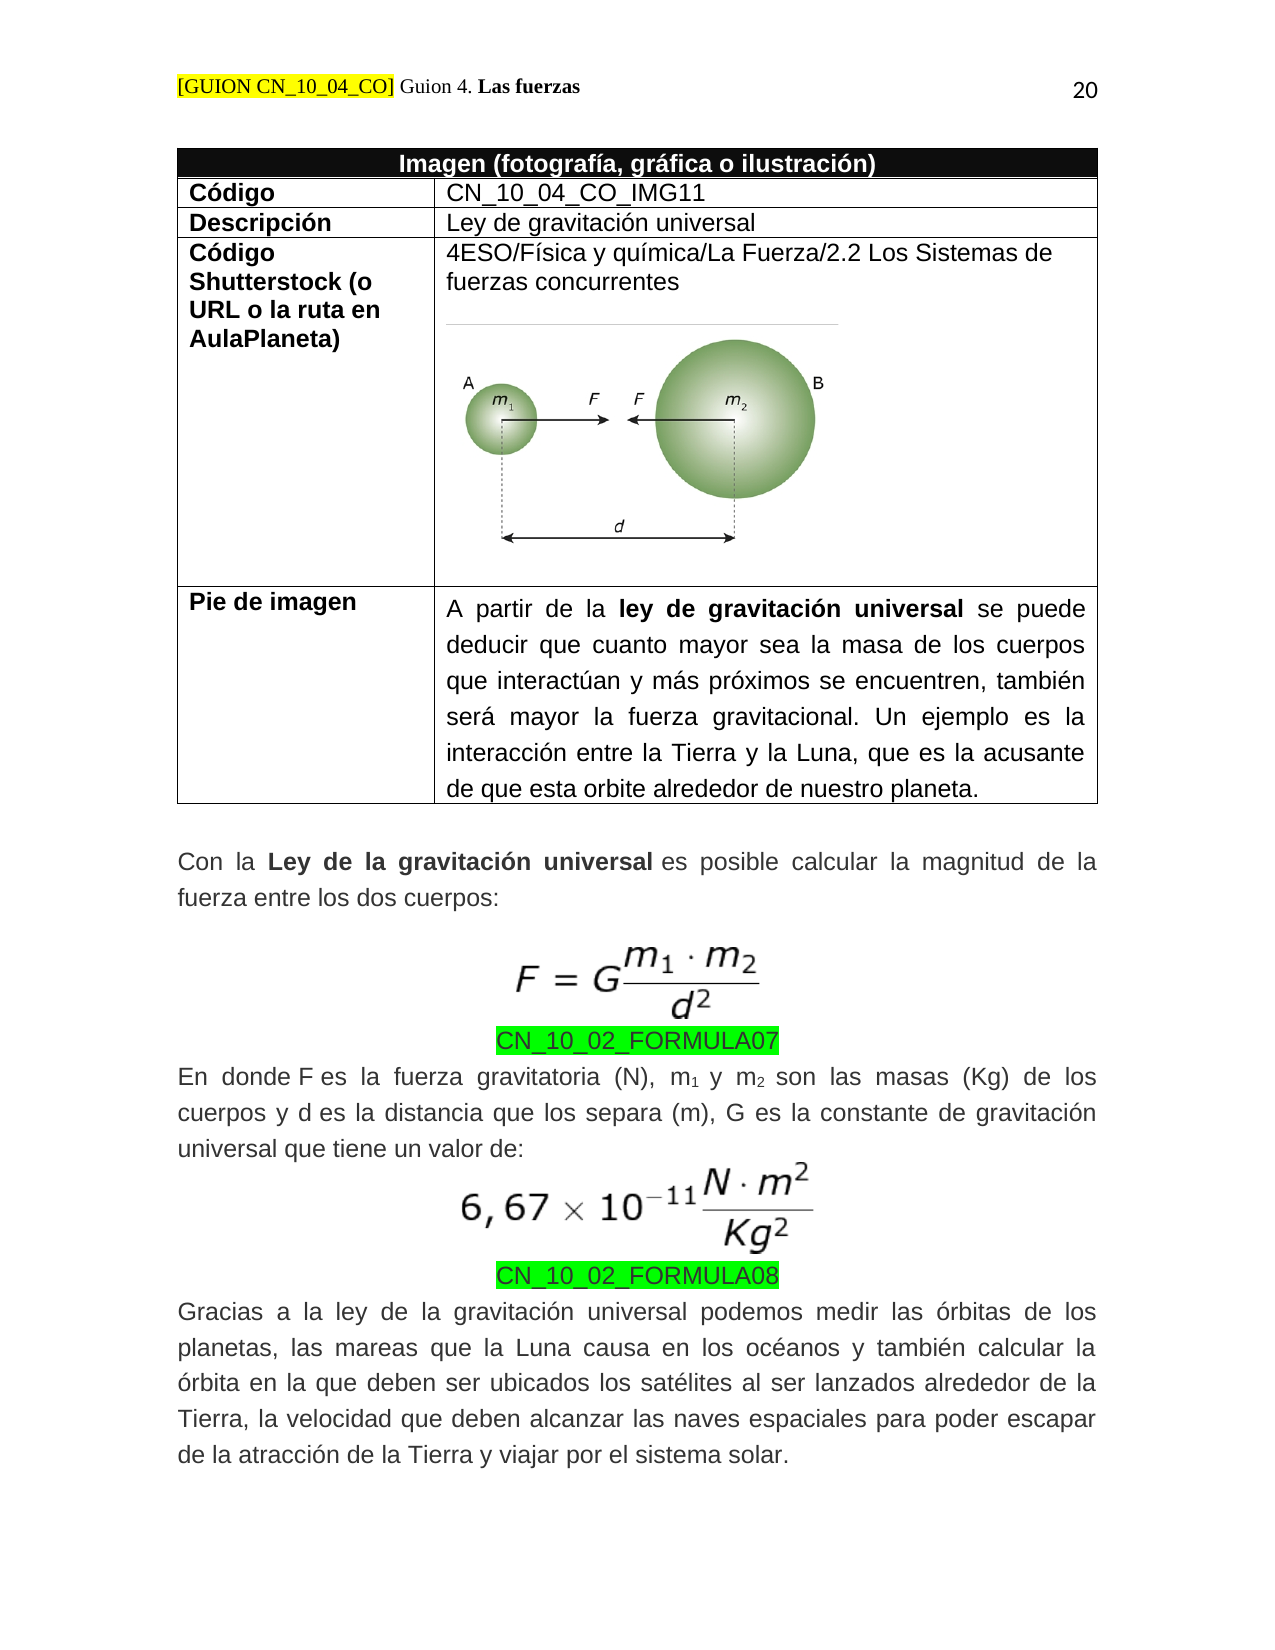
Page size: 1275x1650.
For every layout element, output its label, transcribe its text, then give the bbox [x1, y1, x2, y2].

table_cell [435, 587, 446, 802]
table_cell CN_10_04_CO_IMG11 [435, 179, 1097, 207]
table_cell Ley de gravitación universal [435, 208, 1097, 237]
text Gracias a la ley de la gravitación universal podemos medir las órbitas de los planetas, las mareas que la Luna causa en los océanos y también calcular la órbita en la que deben ser ubicados los satélites al ser lanzados alrededor de la Tierra, la velocidad que deben alcanzar las naves espaciales para poder escapar de la atracción de la Tierra y viajar por el sistema solar. [177, 1289, 1098, 1469]
table_cell Descripción [178, 208, 434, 237]
text CN_10_02_FORMULA07 [177, 1019, 1098, 1055]
text En donde F es la fuerza gravitatoria (N), m1 y m2 son las masas (Kg) de los cuerpos y d es la distancia que los separa (m), G es la constante de gravitación universal que tiene un valor de: [177, 1055, 1098, 1163]
text CN_10_02_FORMULA08 [177, 1253, 1098, 1289]
picture [446, 324, 839, 557]
picture [515, 947, 760, 1019]
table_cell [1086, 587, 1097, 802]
picture [461, 1162, 814, 1254]
table_cell Código Shutterstock (o URL o la ruta en AulaPlaneta) [178, 238, 434, 586]
table_header Imagen (fotografía, gráfica o ilustración) [178, 149, 1097, 177]
table_cell Pie de imagen [178, 587, 434, 802]
text Con la Ley de la gravitación universal es posible calcular la magnitud de la fuerza entre los dos cuerpos: [177, 839, 1098, 911]
table_cell Código [178, 179, 434, 207]
table_cell 4ESO/Física y química/La Fuerza/2.2 Los Sistemas de fuerzas concurrentes [435, 238, 1097, 586]
